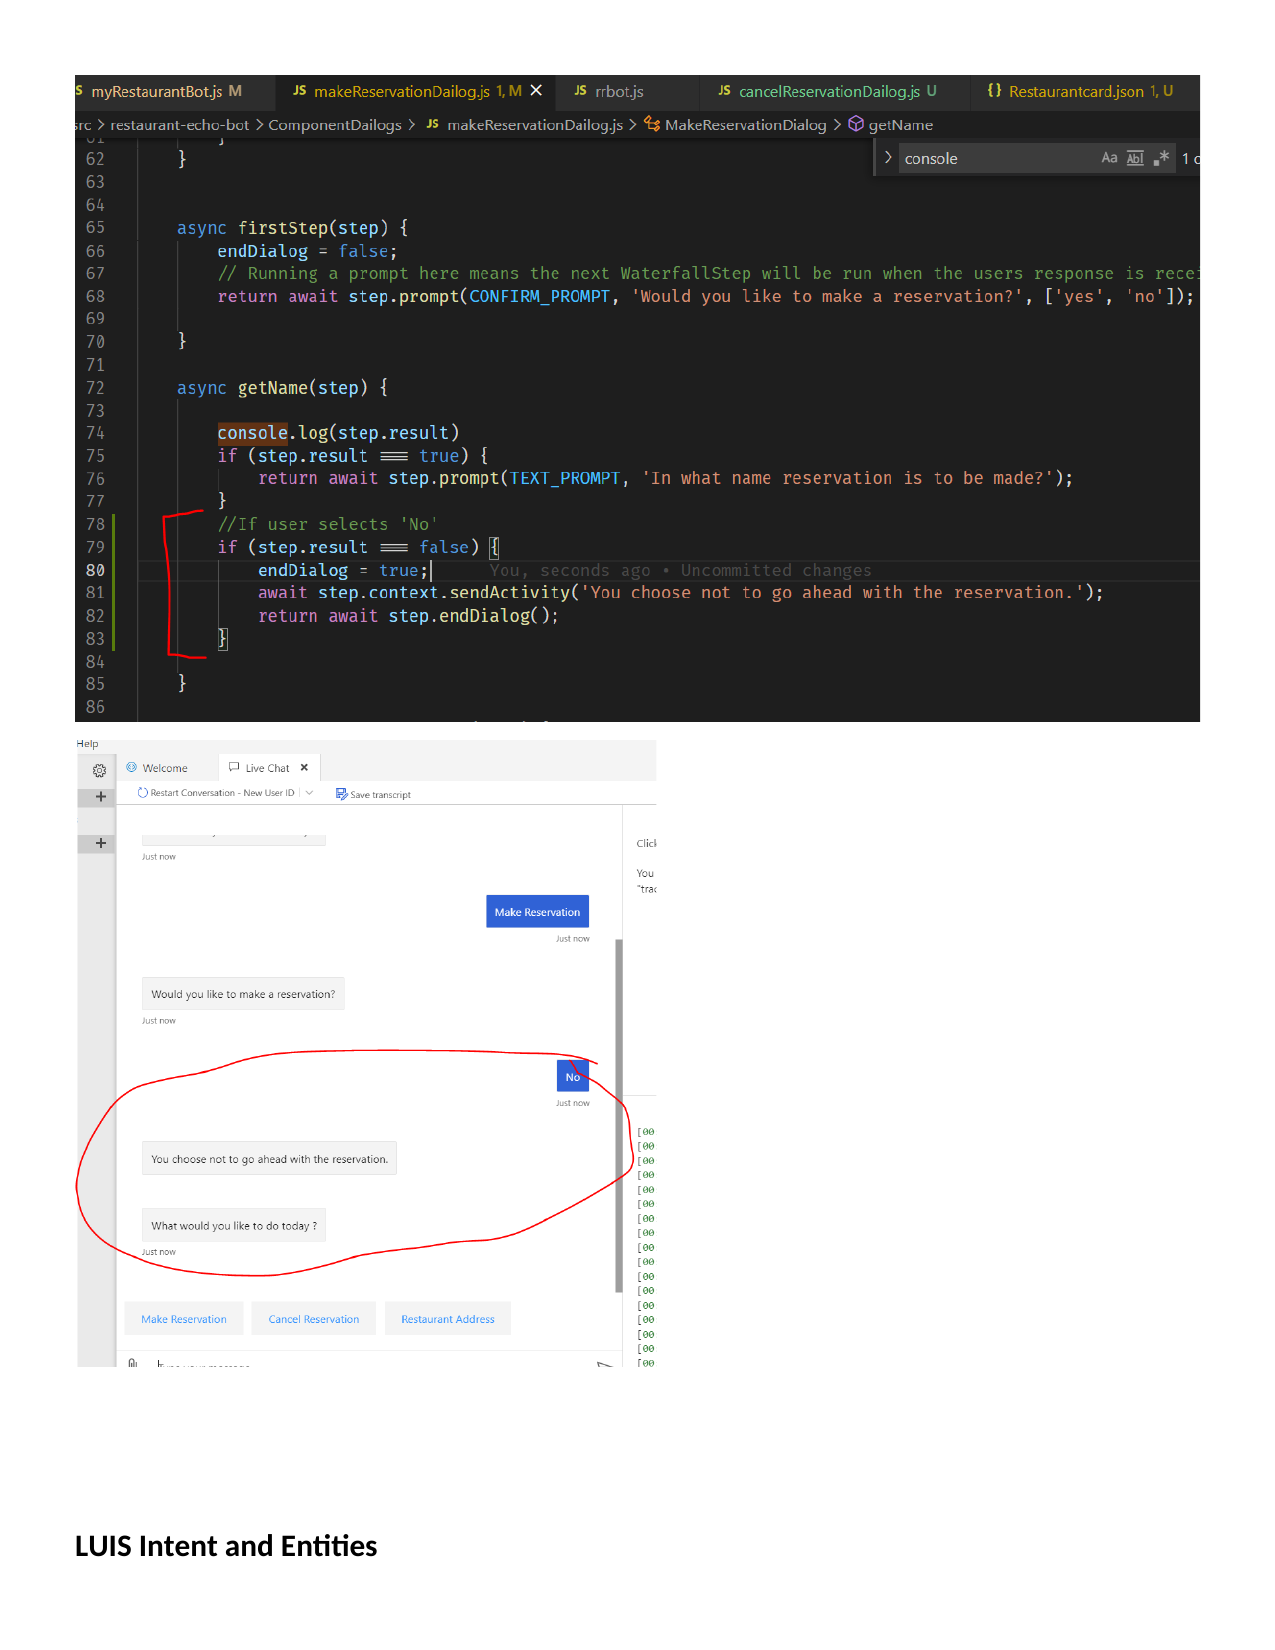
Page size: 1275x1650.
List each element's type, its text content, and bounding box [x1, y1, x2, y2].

text LUIS Intent and Entities [75, 1526, 1200, 1564]
picture [75, 740, 657, 1367]
picture [75, 75, 1200, 722]
